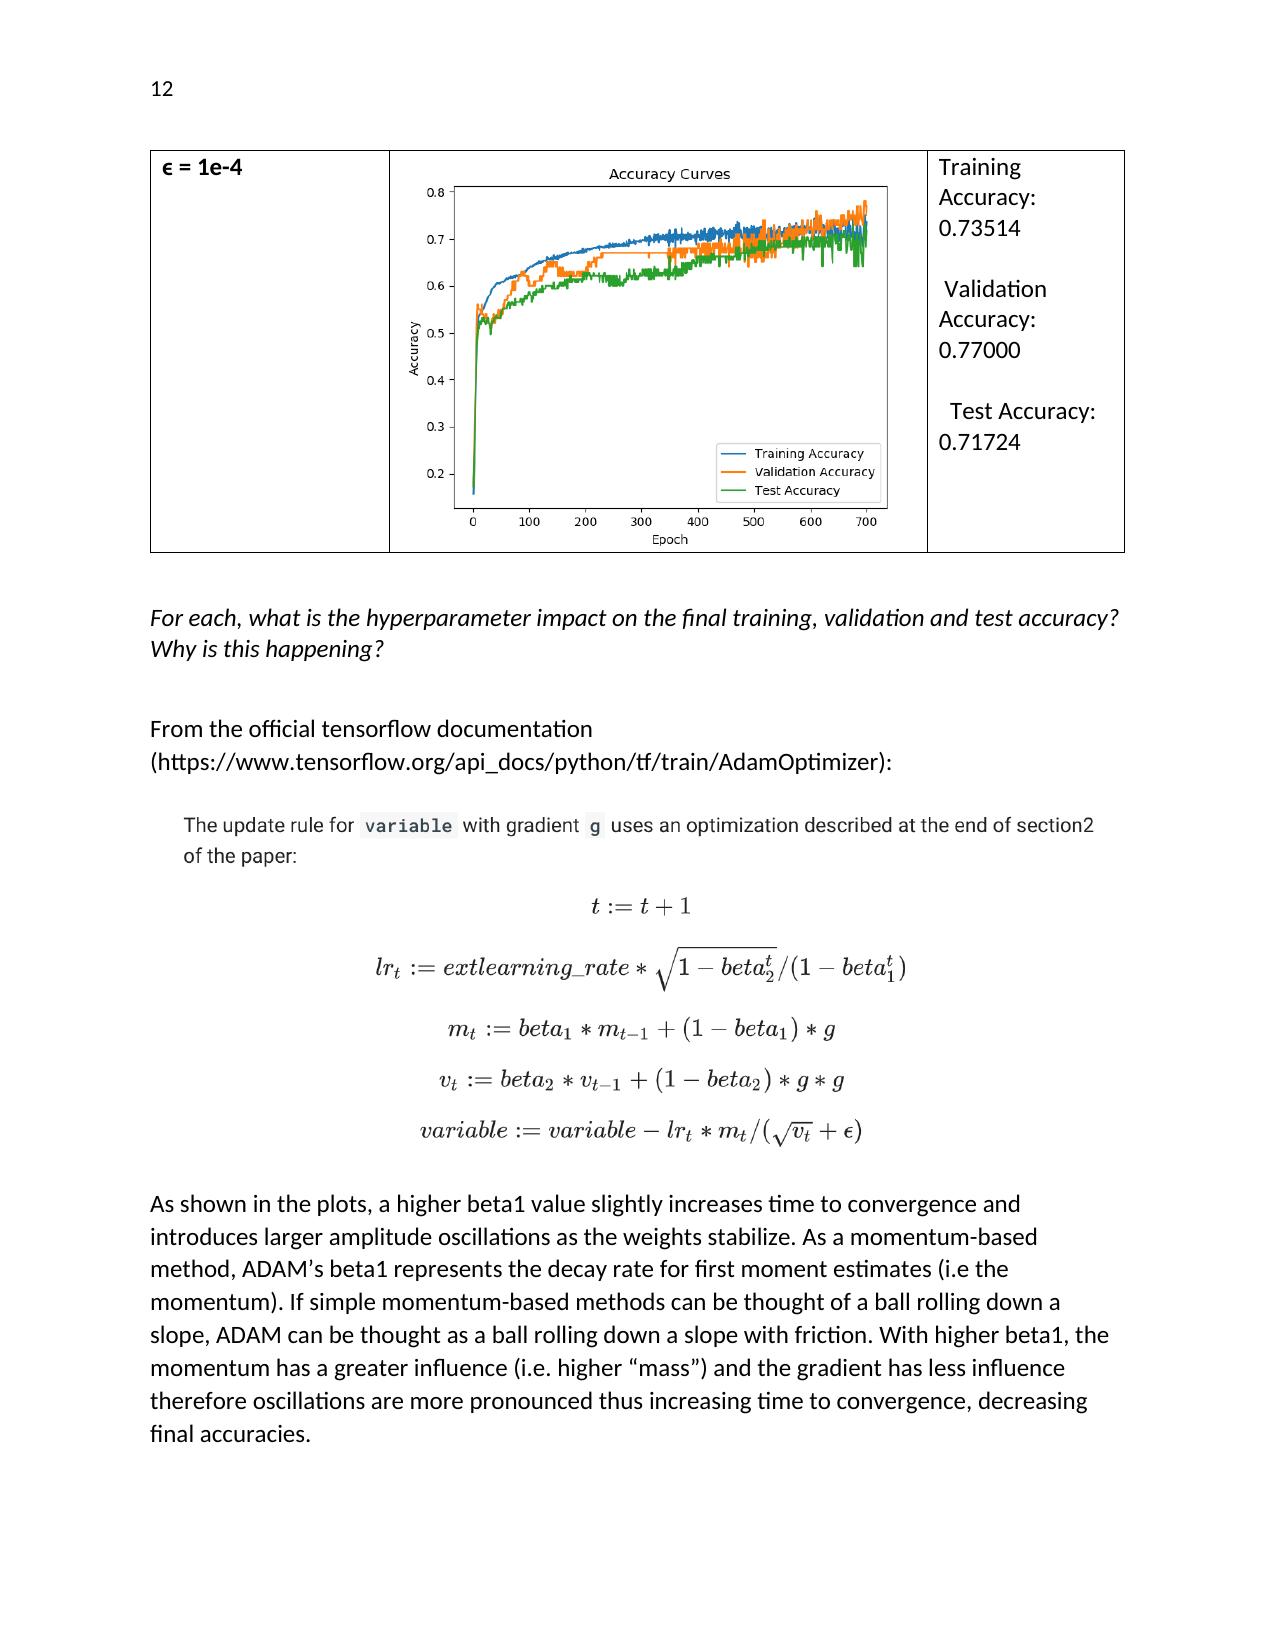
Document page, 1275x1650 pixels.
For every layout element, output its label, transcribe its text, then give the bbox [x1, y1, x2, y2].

text As shown in the plots, a higher beta1 value slightly increases time to convergence and introduces larger amplitude oscillations as the weights stabilize. As a momentum-based method, ADAM’s beta1 represents the decay rate for first moment estimates (i.e the momentum). If simple momentum-based methods can be thought of a ball rolling down a slope, ADAM can be thought as a ball rolling down a slope with friction. With higher beta1, the momentum has a greater influence (i.e. higher “mass”) and the gradient has less influence therefore oscillations are more pronounced thus increasing time to convergence, decreasing final accuracies. [150, 1188, 1125, 1449]
text From the official tensorflow documentation (https://www.tensorflow.org/api_docs/python/tf/train/AdamOptimizer): [150, 713, 1125, 777]
text For each, what is the hyperparameter impact on the final training, validation and test accuracy? Why is this happening? [150, 602, 1125, 663]
table_cell ϵ = 1e-4 [151, 151, 389, 552]
table_cell [390, 151, 400, 552]
table_cell [908, 151, 927, 552]
picture [150, 795, 1125, 1169]
picture [400, 151, 908, 552]
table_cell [928, 151, 1124, 552]
